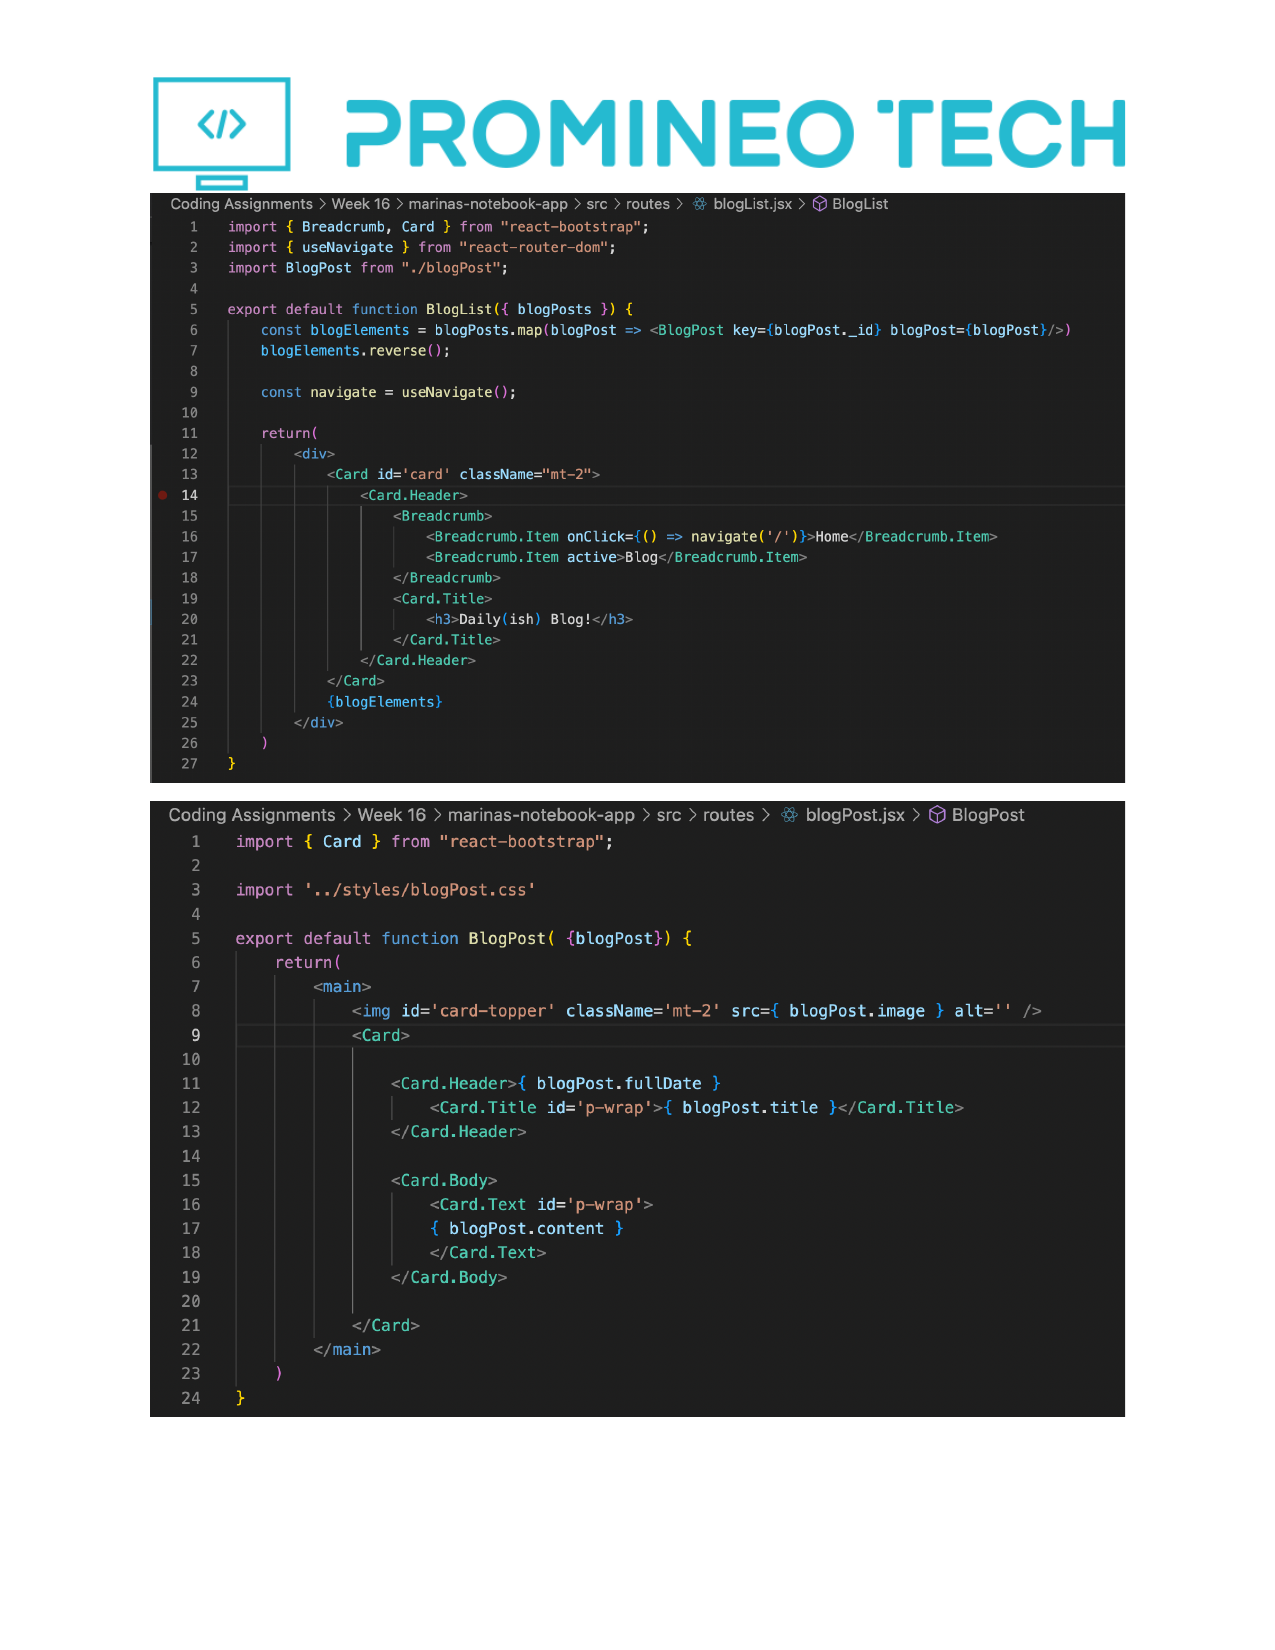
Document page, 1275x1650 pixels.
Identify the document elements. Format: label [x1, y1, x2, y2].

picture [150, 801, 1125, 1417]
picture [150, 75, 1125, 783]
